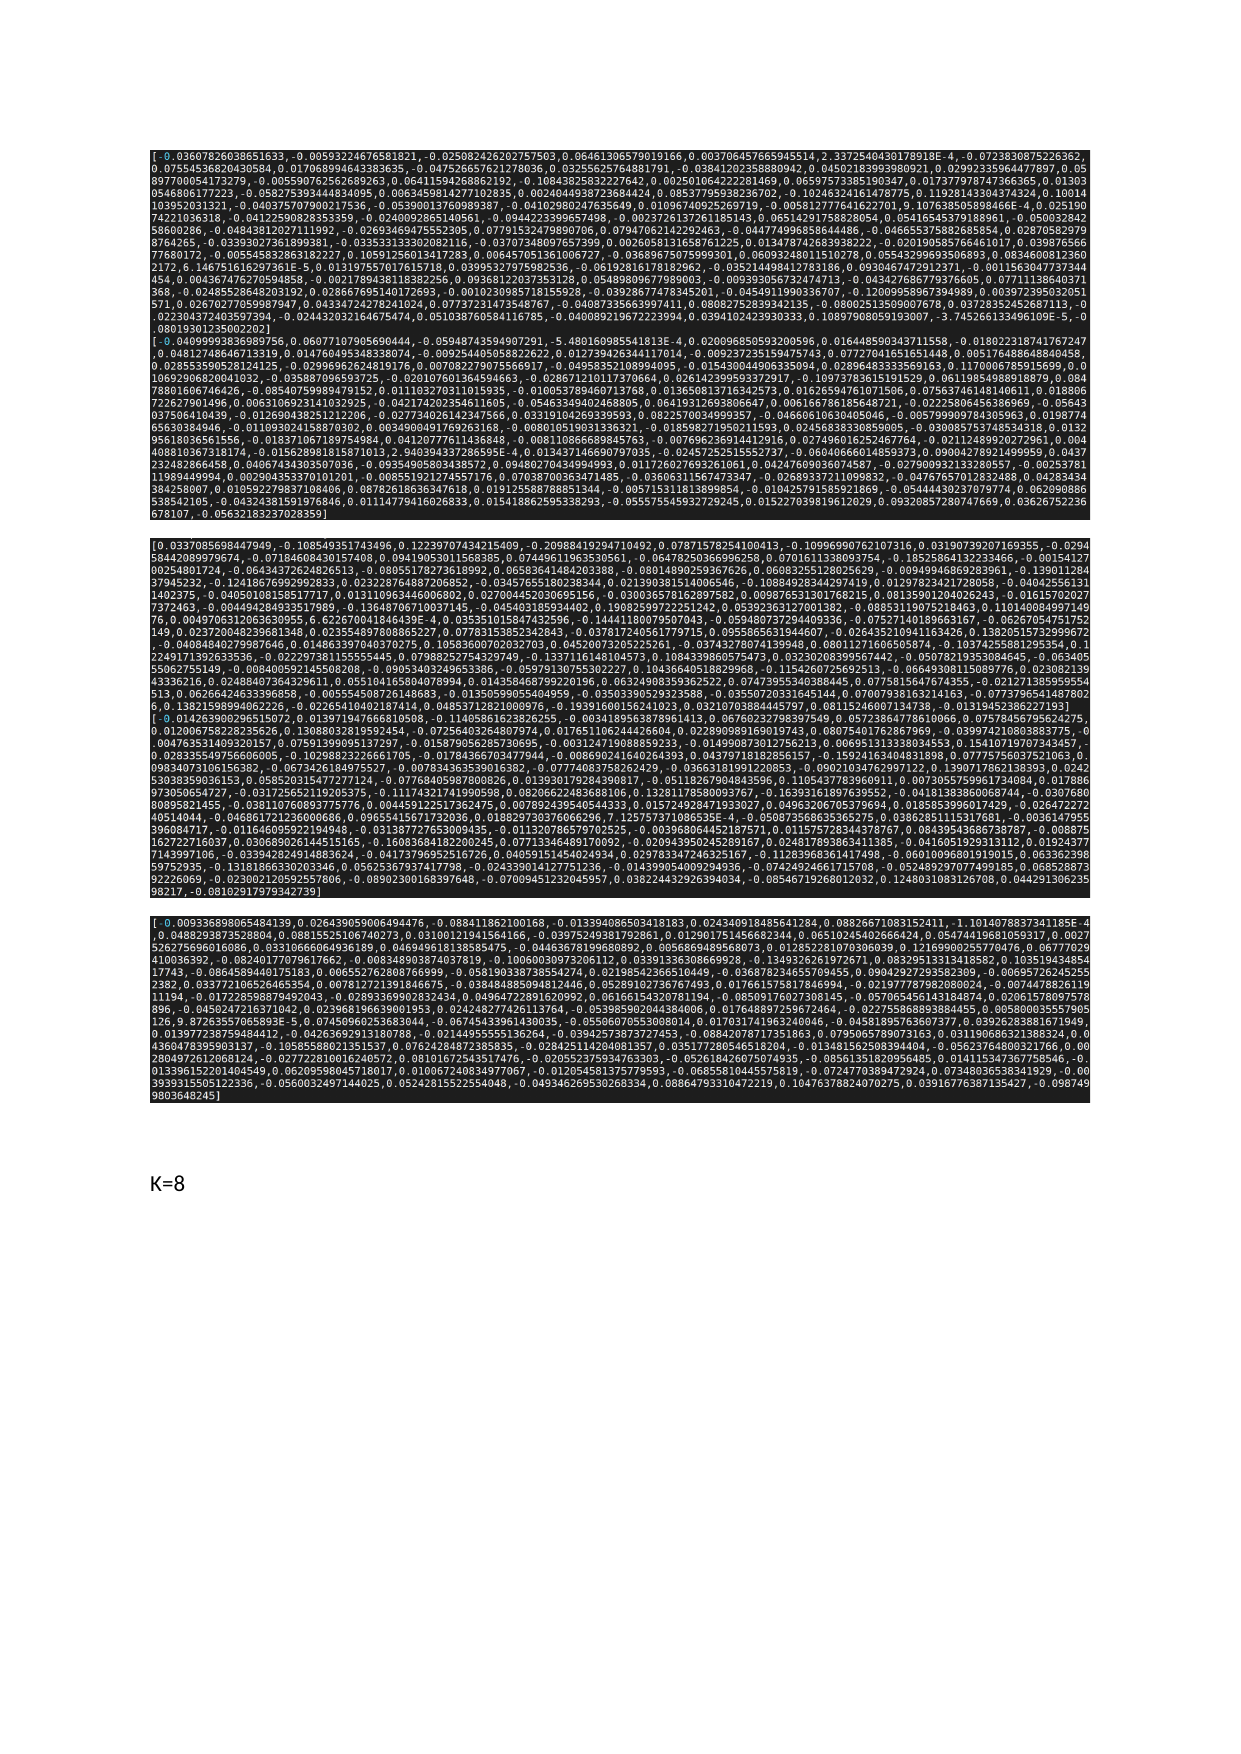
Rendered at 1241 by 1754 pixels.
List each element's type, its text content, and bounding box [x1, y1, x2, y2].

text K=8 [150, 1169, 1090, 1197]
picture [150, 916, 1091, 1103]
picture [150, 150, 1091, 520]
picture [150, 538, 1091, 898]
